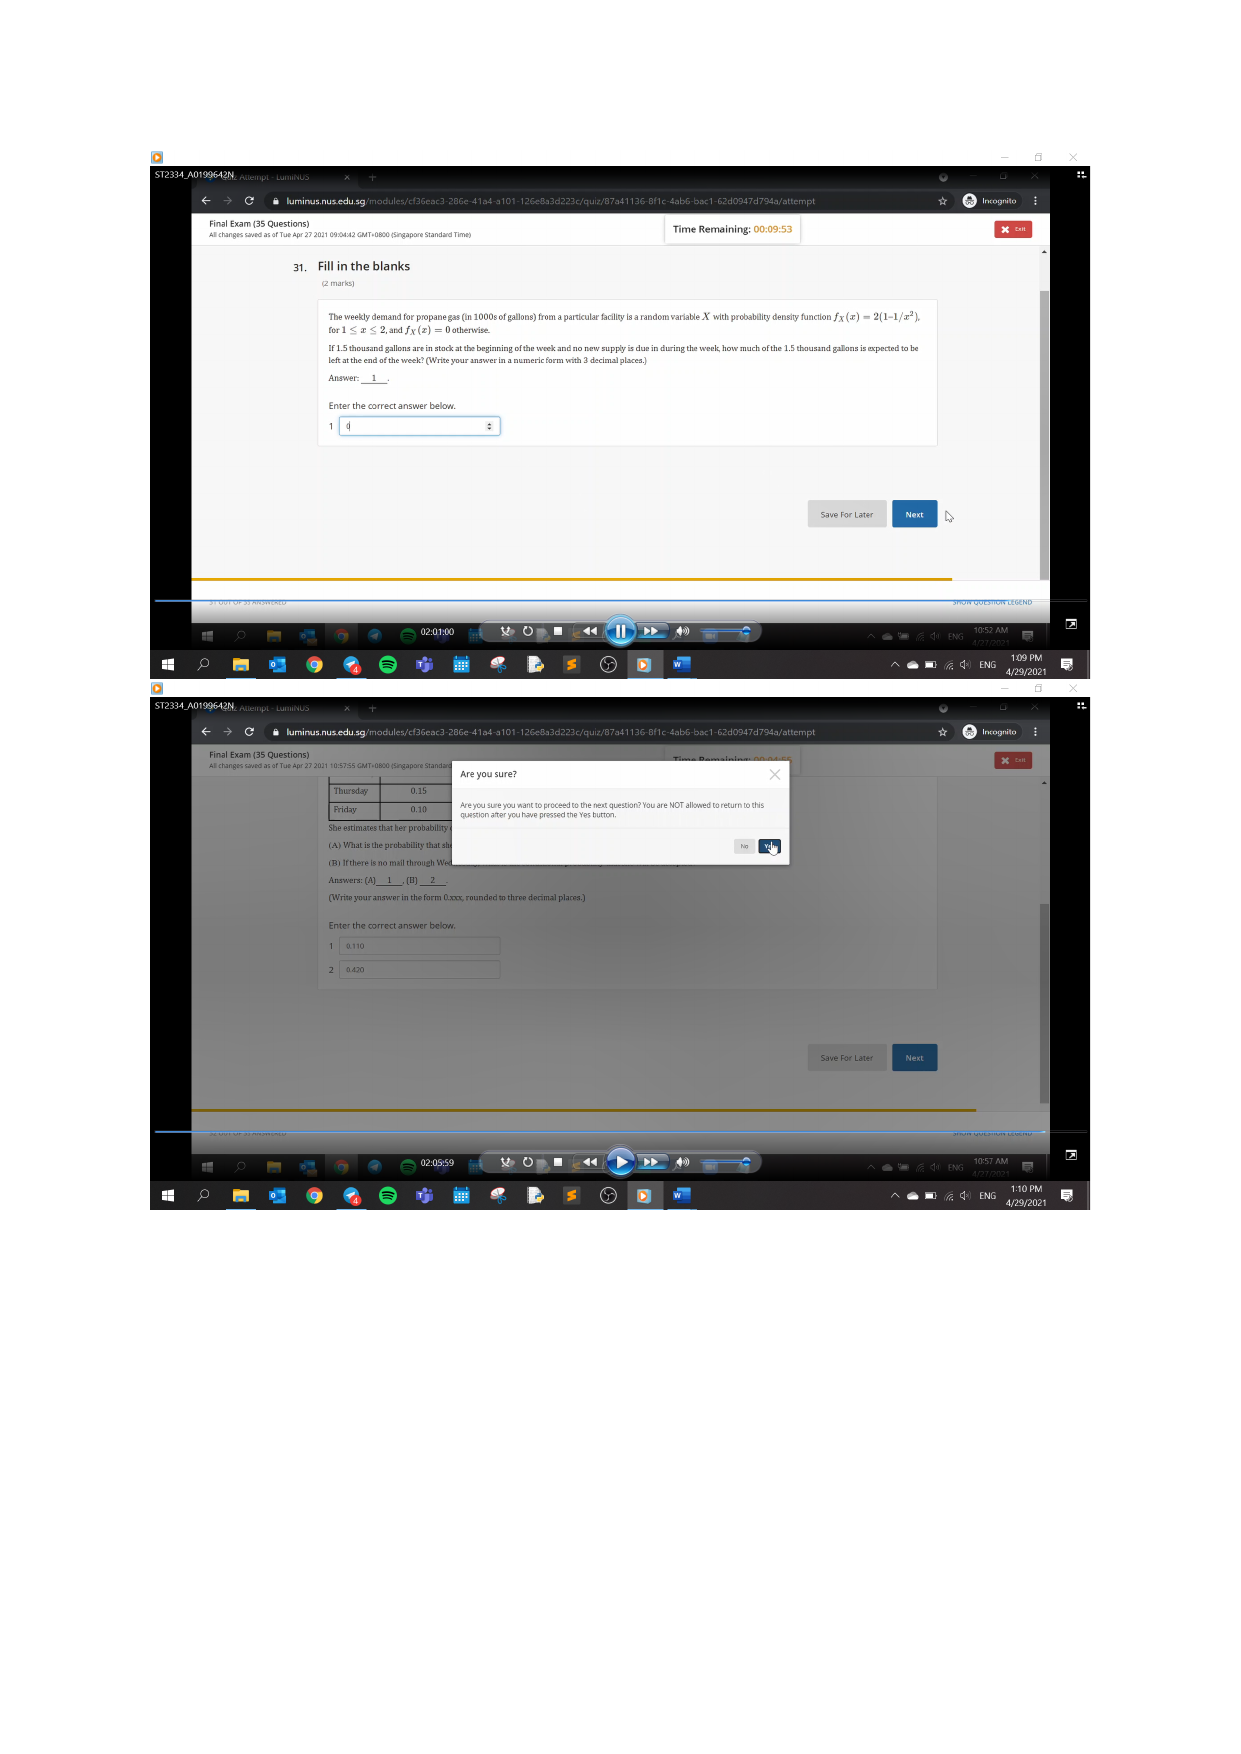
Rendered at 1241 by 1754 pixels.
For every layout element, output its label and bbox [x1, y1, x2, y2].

picture [150, 150, 1091, 679]
picture [150, 681, 1091, 1210]
